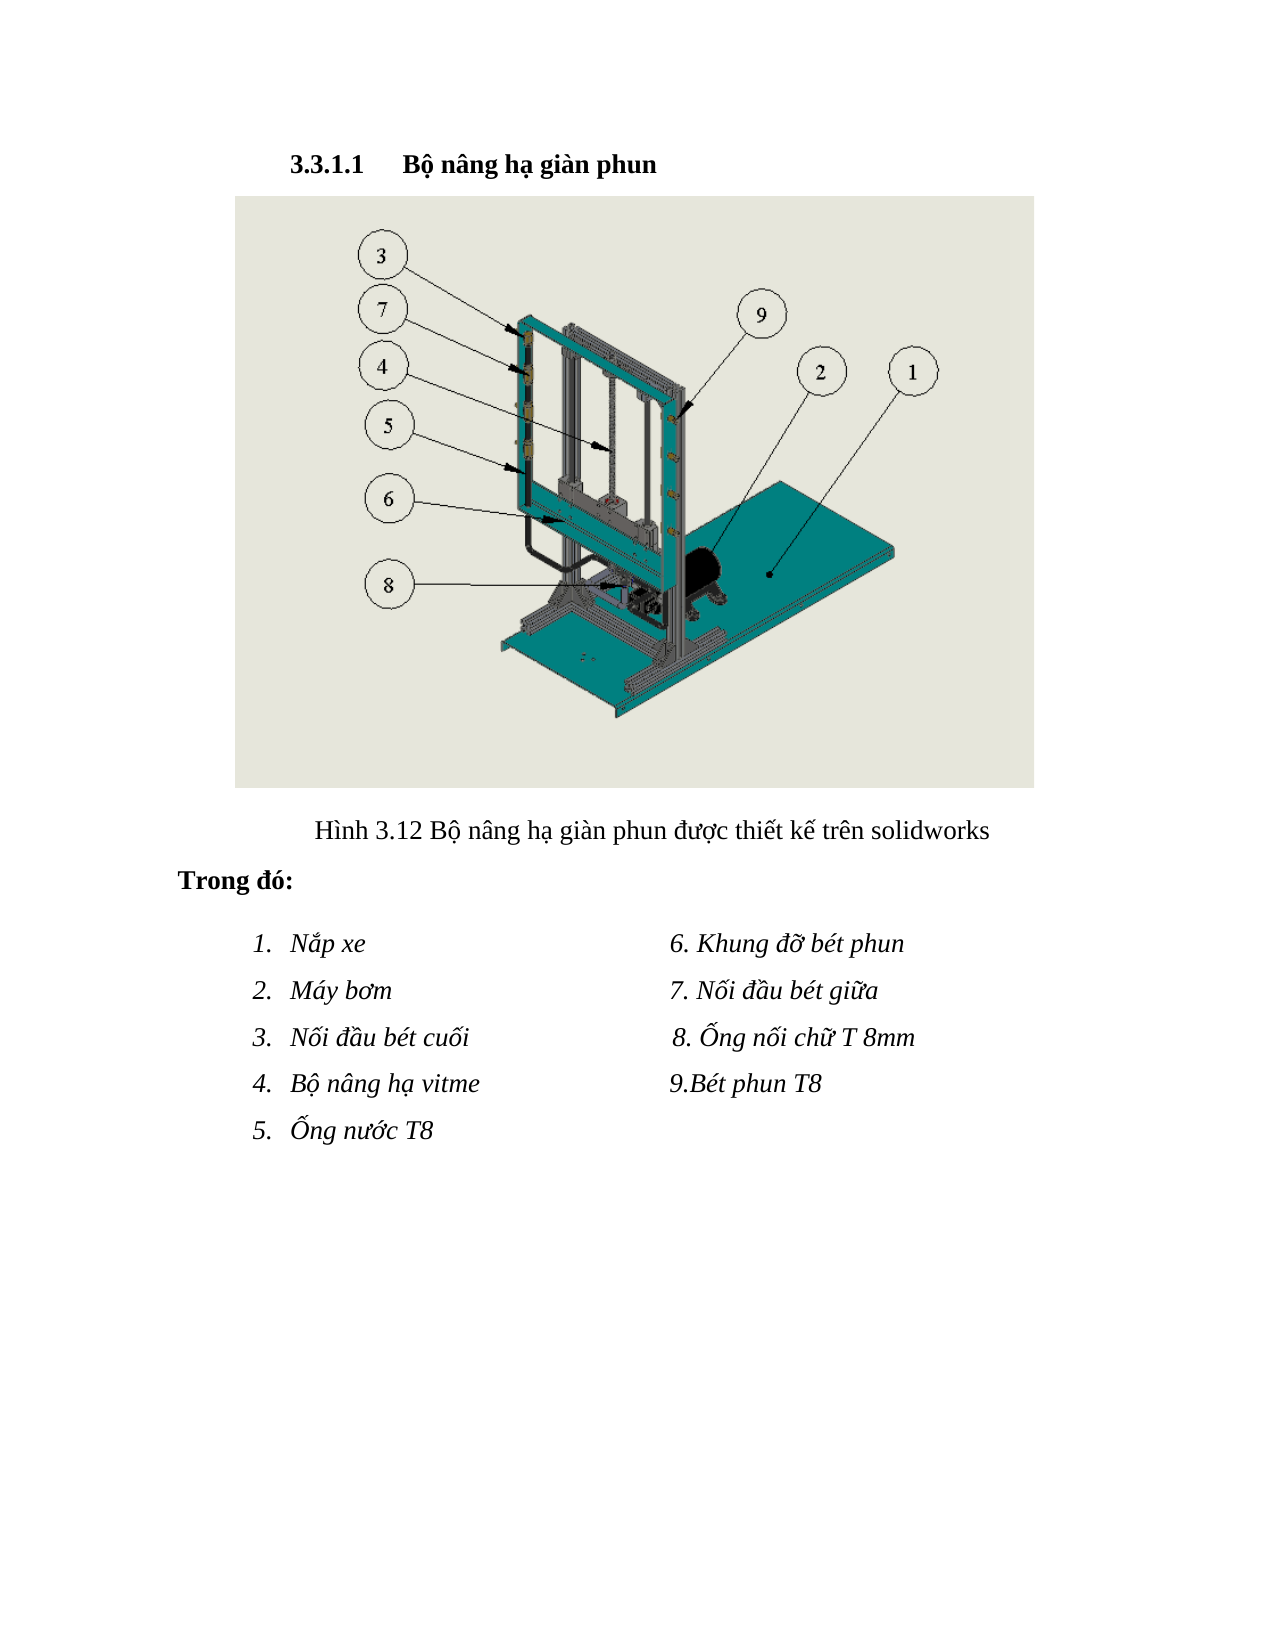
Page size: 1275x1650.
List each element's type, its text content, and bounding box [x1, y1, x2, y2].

list Nắp xe 6. Khung đỡ bét phun [252, 927, 1127, 959]
subtitle Hình 3.12 Bộ nâng hạ giàn phun được thiết kế trên solidworks [177, 814, 1127, 845]
text Trong đó: [177, 864, 1127, 895]
picture [234, 196, 1034, 787]
list Bộ nâng hạ vitme 9.Bét phun T8 [252, 1067, 1127, 1099]
list Máy bơm 7. Nối đầu bét giữa [252, 974, 1127, 1005]
list Ống nước T8 [252, 1114, 1127, 1145]
list Nối đầu bét cuối 8. Ống nối chữ T 8mm [252, 1021, 1127, 1052]
subtitle Bộ nâng hạ giàn phun [290, 148, 1127, 179]
